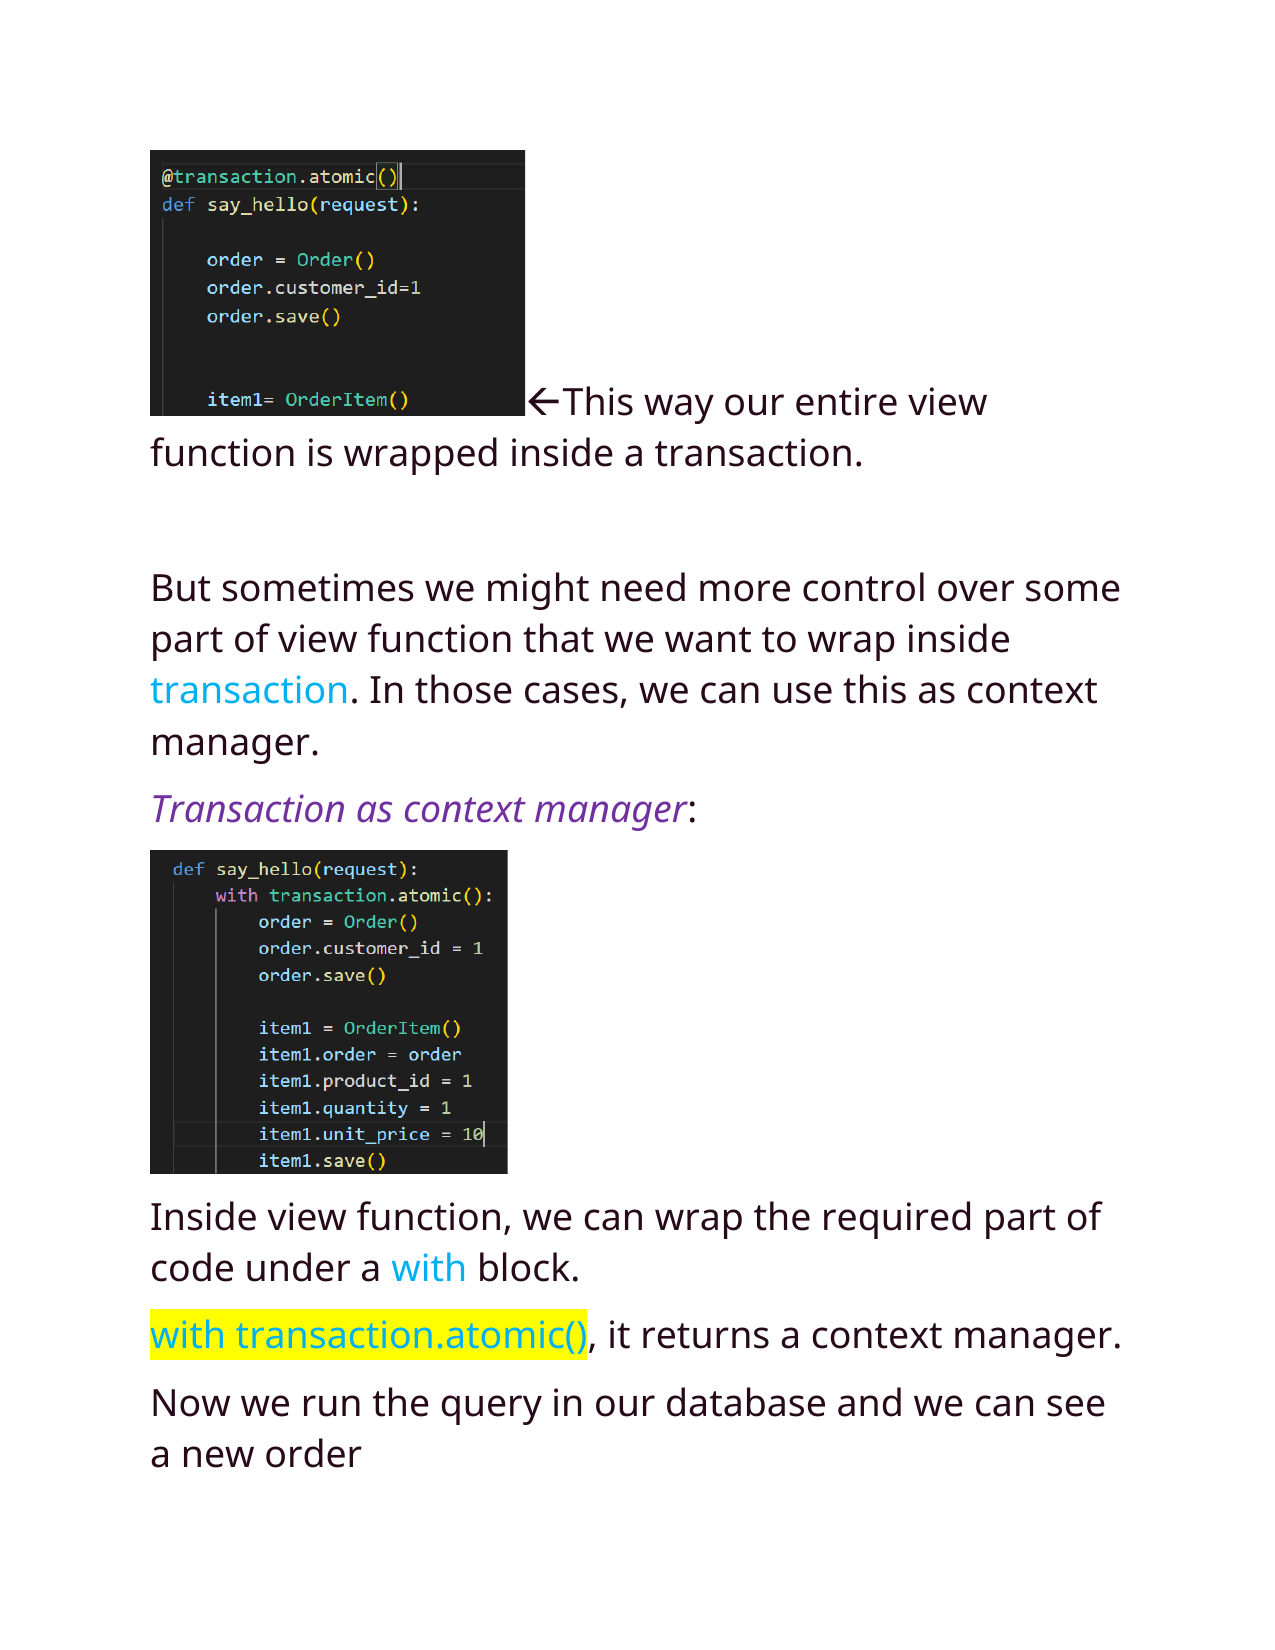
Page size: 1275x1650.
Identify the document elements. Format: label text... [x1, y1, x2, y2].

text But sometimes we might need more control over some part of view function that we want to wrap inside transaction. In those cases, we can use this as context manager. [150, 562, 1125, 766]
text Inside view function, we can wrap the required part of code under a with block. [150, 1190, 1125, 1292]
text Transaction as context manager: [150, 783, 1125, 834]
text Now we run the query in our database and we can see a new order [150, 1376, 1125, 1478]
text with transaction.atomic(), it returns a context manager. [587, 1309, 1125, 1360]
picture [150, 150, 525, 416]
picture [150, 850, 508, 1174]
